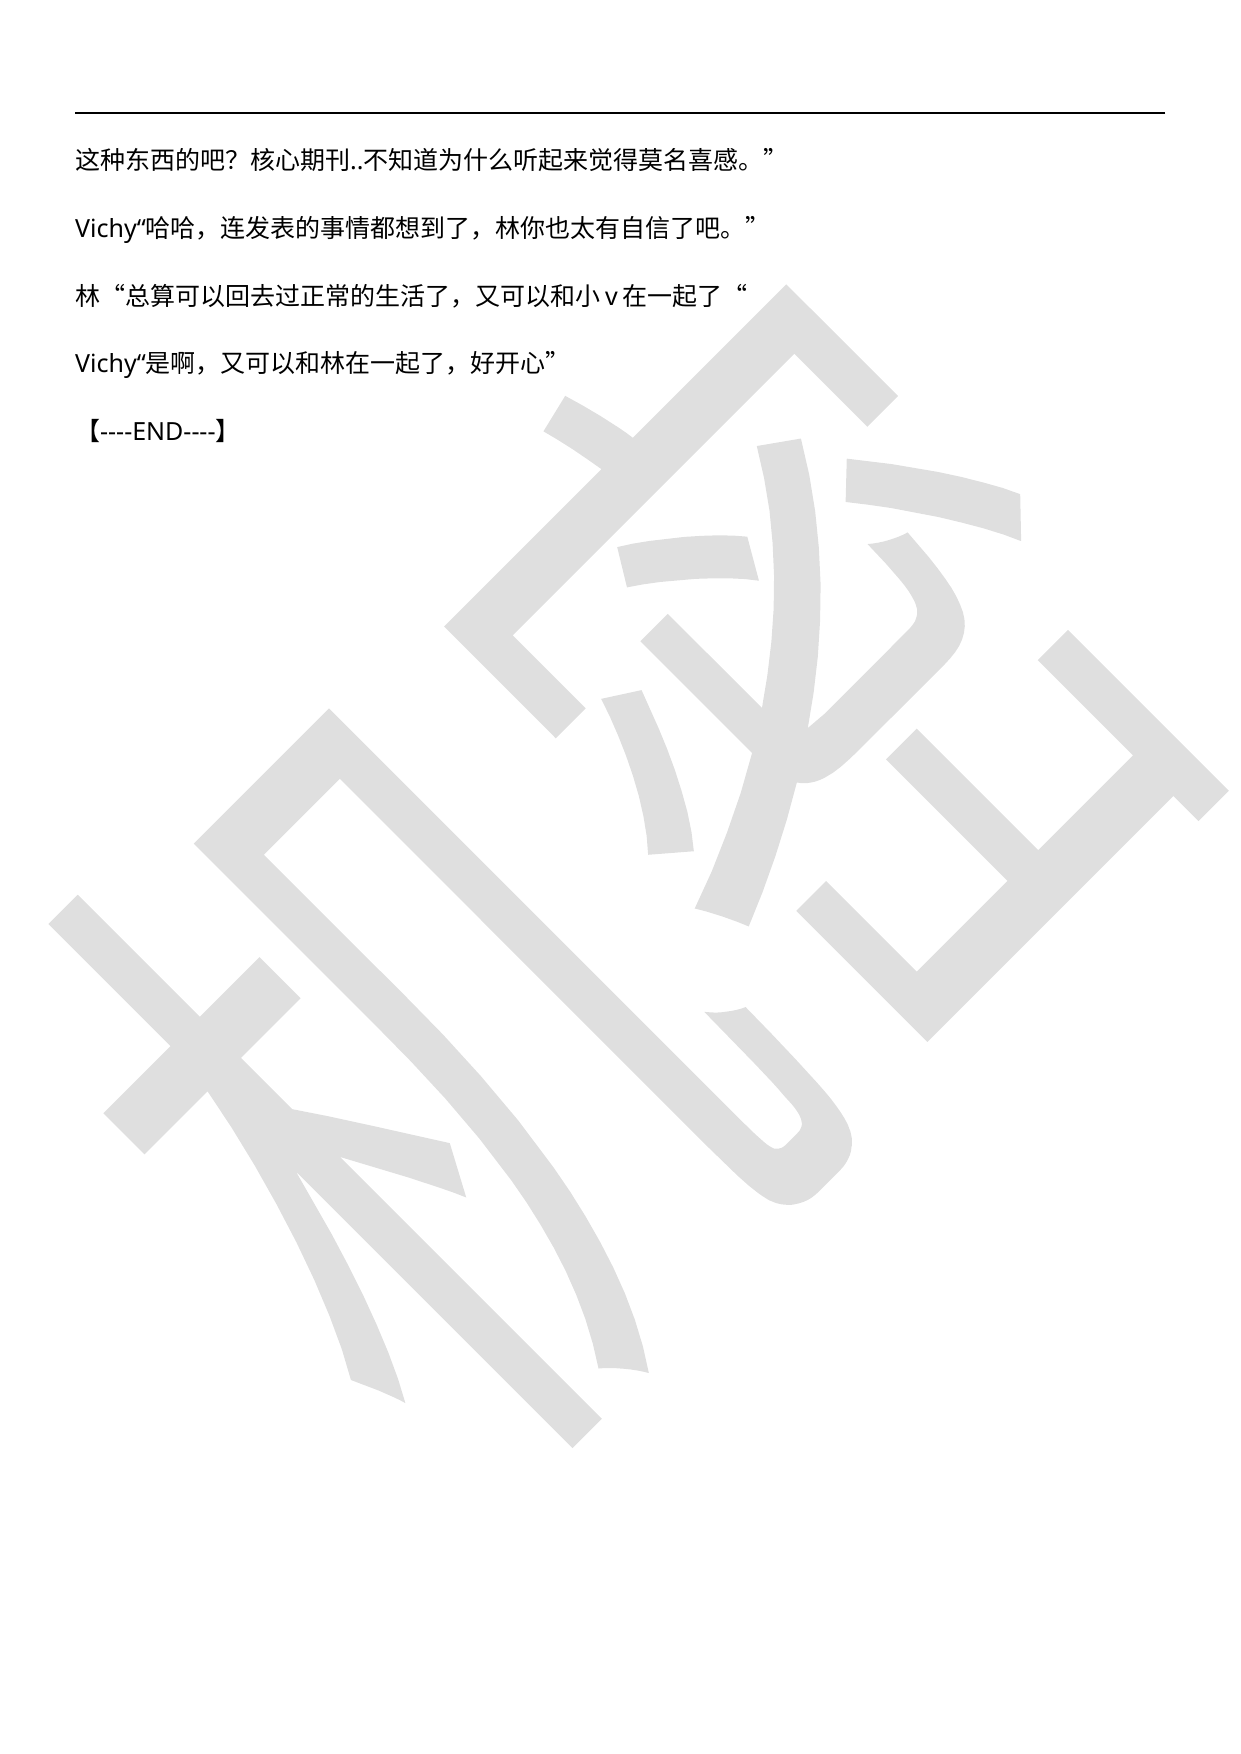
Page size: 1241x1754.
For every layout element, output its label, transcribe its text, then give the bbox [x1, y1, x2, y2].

text 【----END----】 [75, 396, 1165, 464]
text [75, 124, 1165, 192]
text 林“总算可以回去过正常的生活了，又可以和小v在一起了“ [75, 260, 1165, 328]
text Vichy“哈哈，连发表的事情都想到了，林你也太有自信了吧。” [75, 192, 1165, 260]
text Vichy“是啊，又可以和林在一起了，好开心” [75, 328, 1165, 396]
